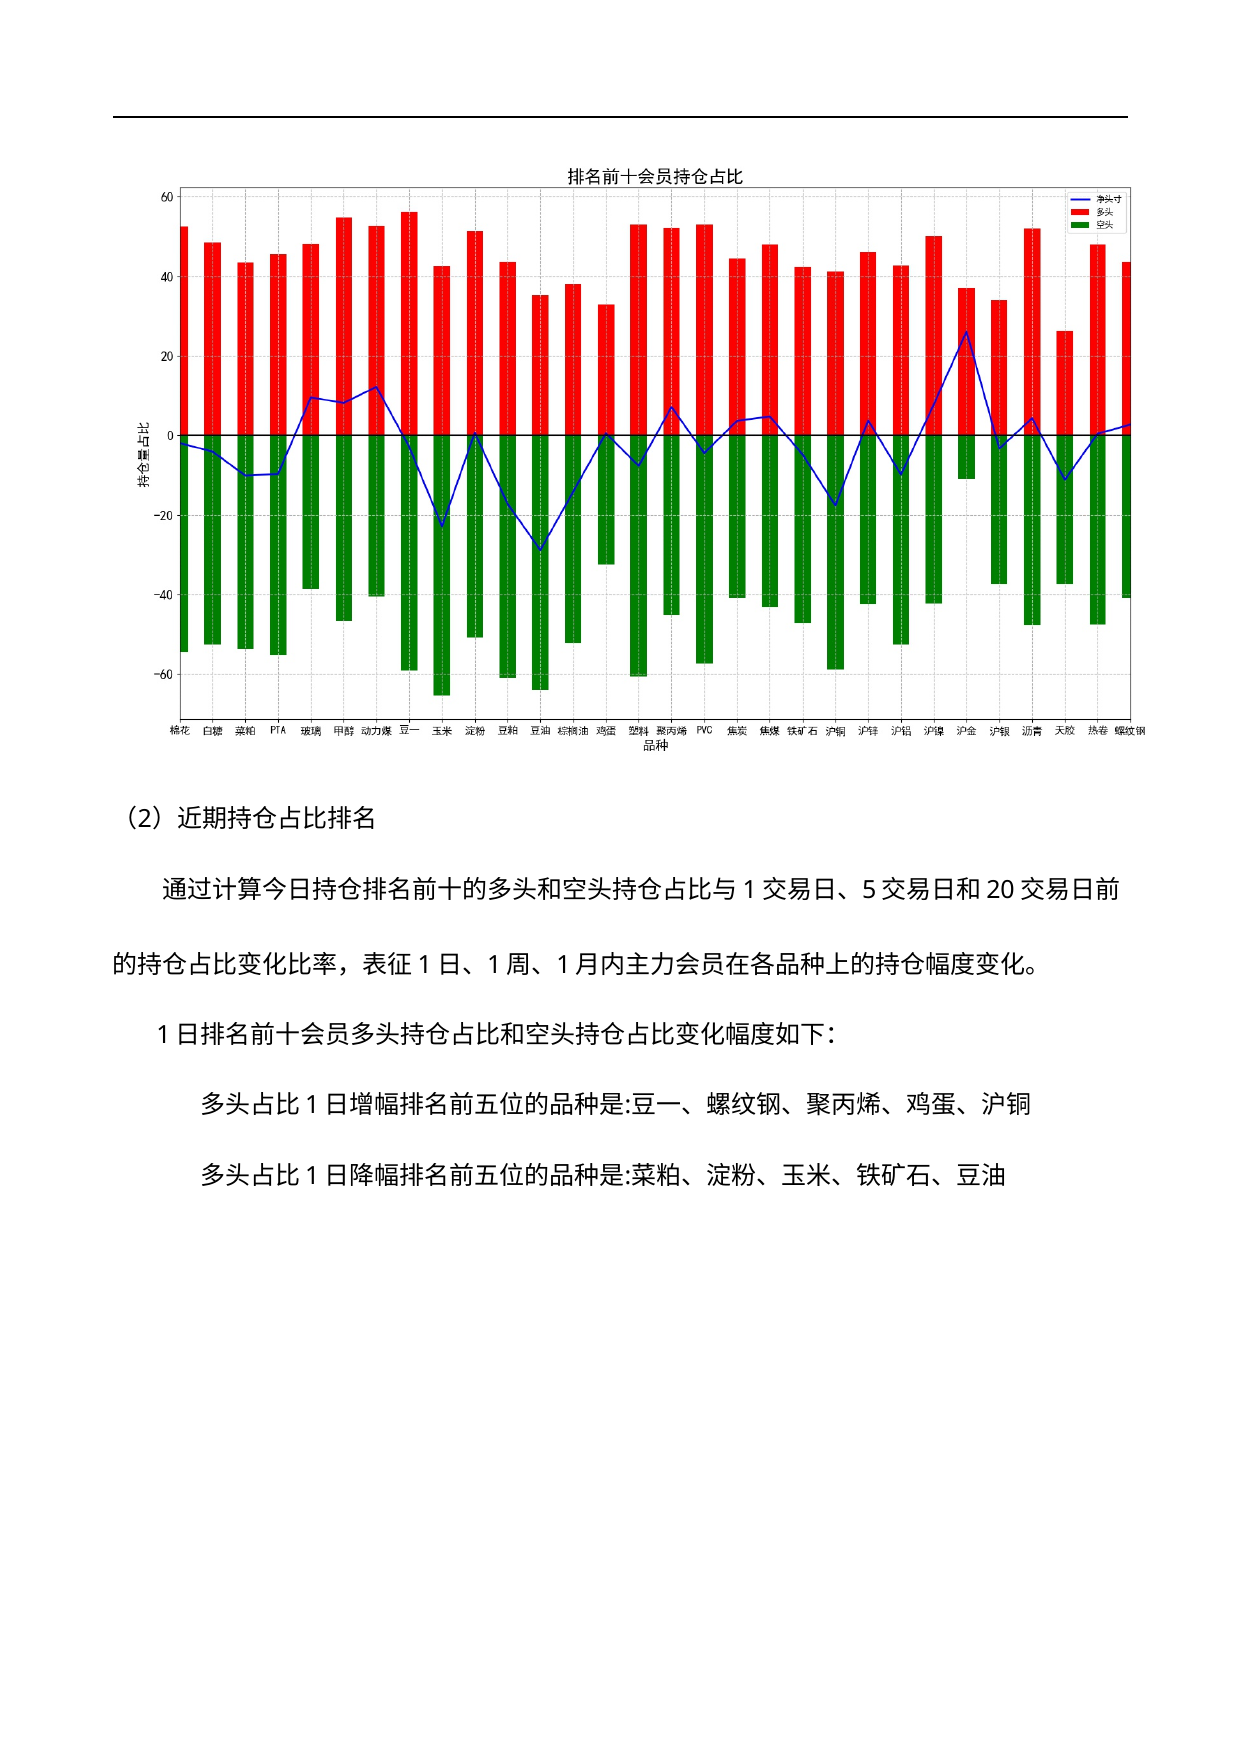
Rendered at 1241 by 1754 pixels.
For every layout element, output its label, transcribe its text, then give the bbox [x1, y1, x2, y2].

picture [131, 162, 1152, 758]
text （2）近期持仓占比排名 [112, 784, 1128, 849]
text 1日排名前十会员多头持仓占比和空头持仓占比变化幅度如下： [112, 1000, 1128, 1065]
text 多头占比1日增幅排名前五位的品种是:豆一、螺纹钢、聚丙烯、鸡蛋、沪铜 [156, 1071, 1128, 1136]
text 多头占比1日降幅排名前五位的品种是:菜粕、淀粉、玉米、铁矿石、豆油 [156, 1141, 1128, 1206]
text 通过计算今日持仓排名前十的多头和空头持仓占比与1交易日、5交易日和20交易日前的持仓占比变化比率，表征1日、1周、1月内主力会员在各品种上的持仓幅度变化。 [112, 855, 1128, 995]
